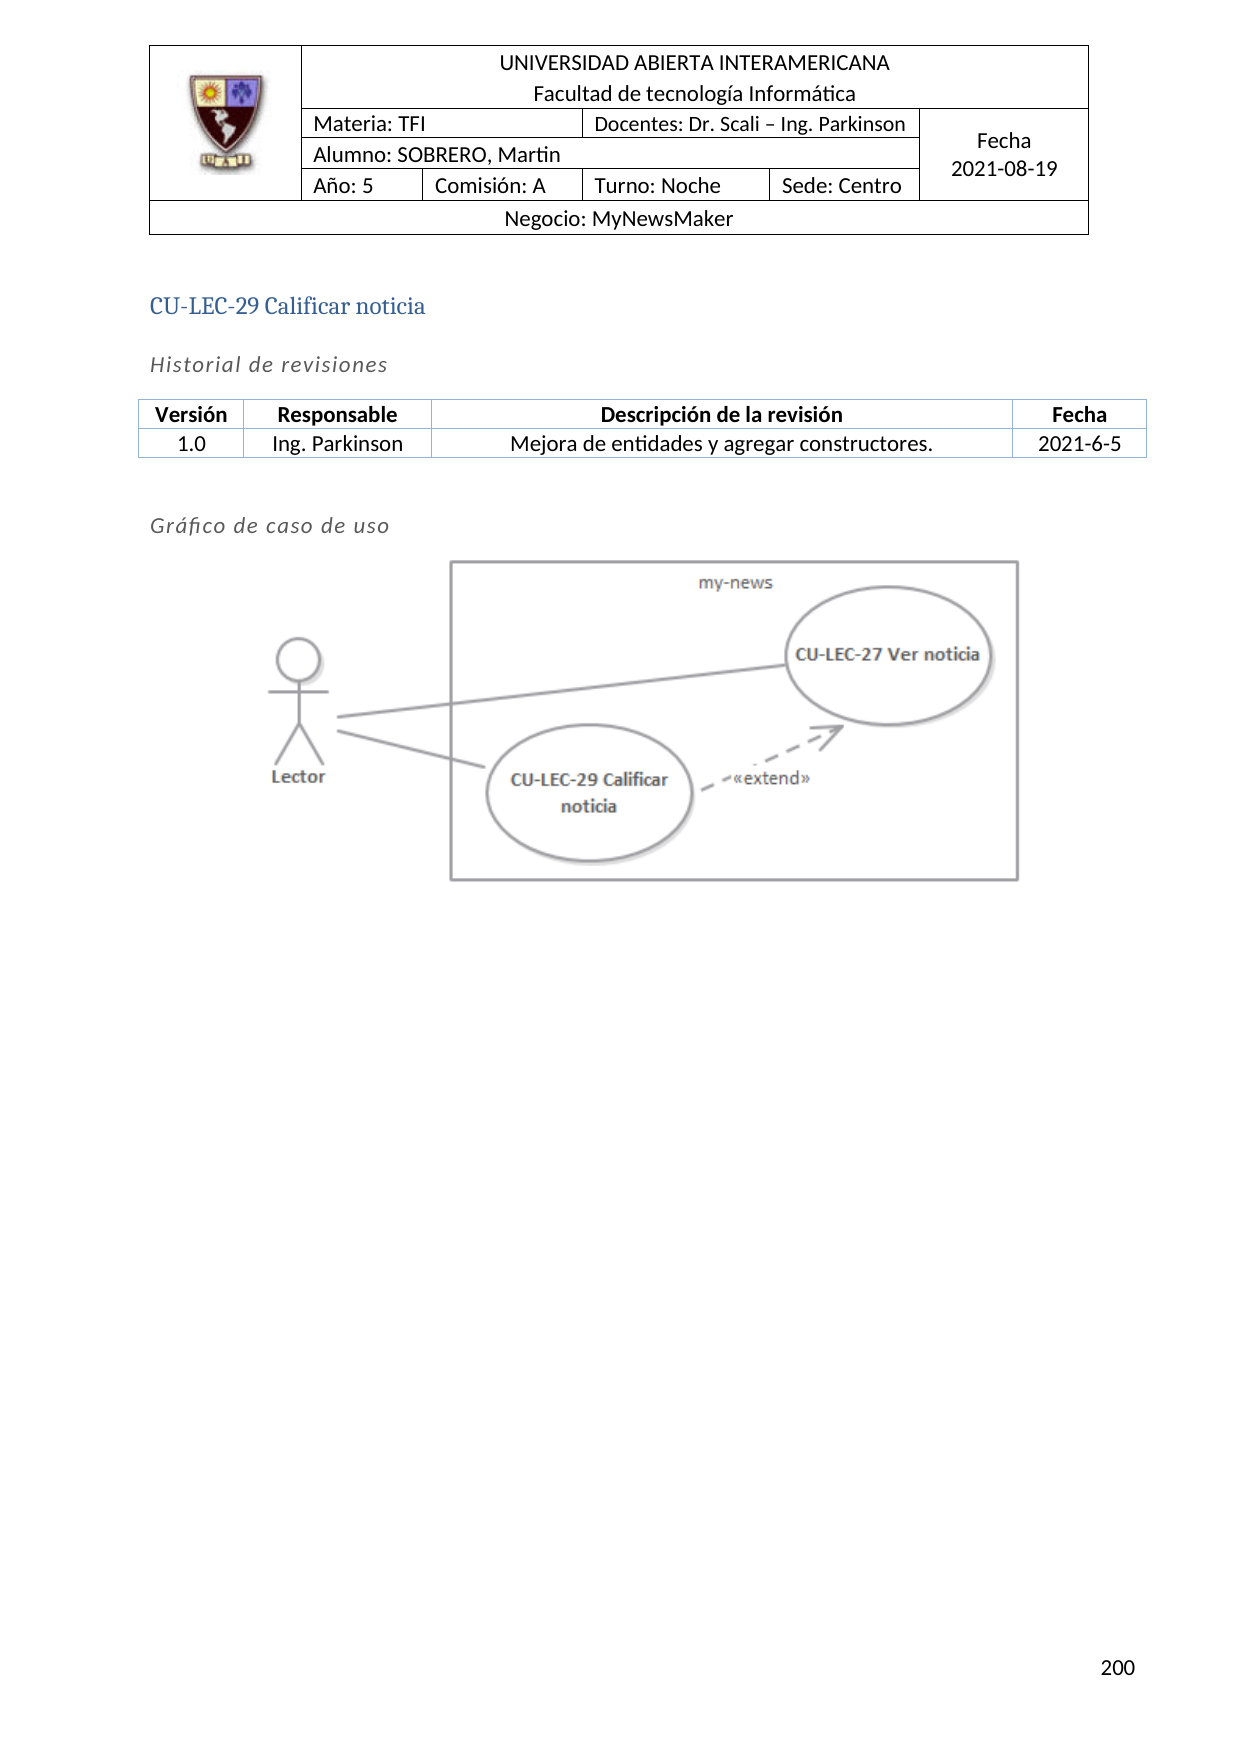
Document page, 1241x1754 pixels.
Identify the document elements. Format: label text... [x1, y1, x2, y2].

picture [262, 559, 1024, 888]
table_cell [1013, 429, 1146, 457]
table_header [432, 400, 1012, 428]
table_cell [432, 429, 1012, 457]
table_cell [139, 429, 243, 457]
picture [175, 67, 276, 180]
subtitle Historial de revisiones [150, 350, 1135, 378]
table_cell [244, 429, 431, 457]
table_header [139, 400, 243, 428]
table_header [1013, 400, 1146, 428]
subtitle Gráfico de caso de uso [150, 511, 1135, 539]
subtitle CU-LEC-29 Calificar noticia [150, 292, 1135, 321]
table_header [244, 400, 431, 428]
